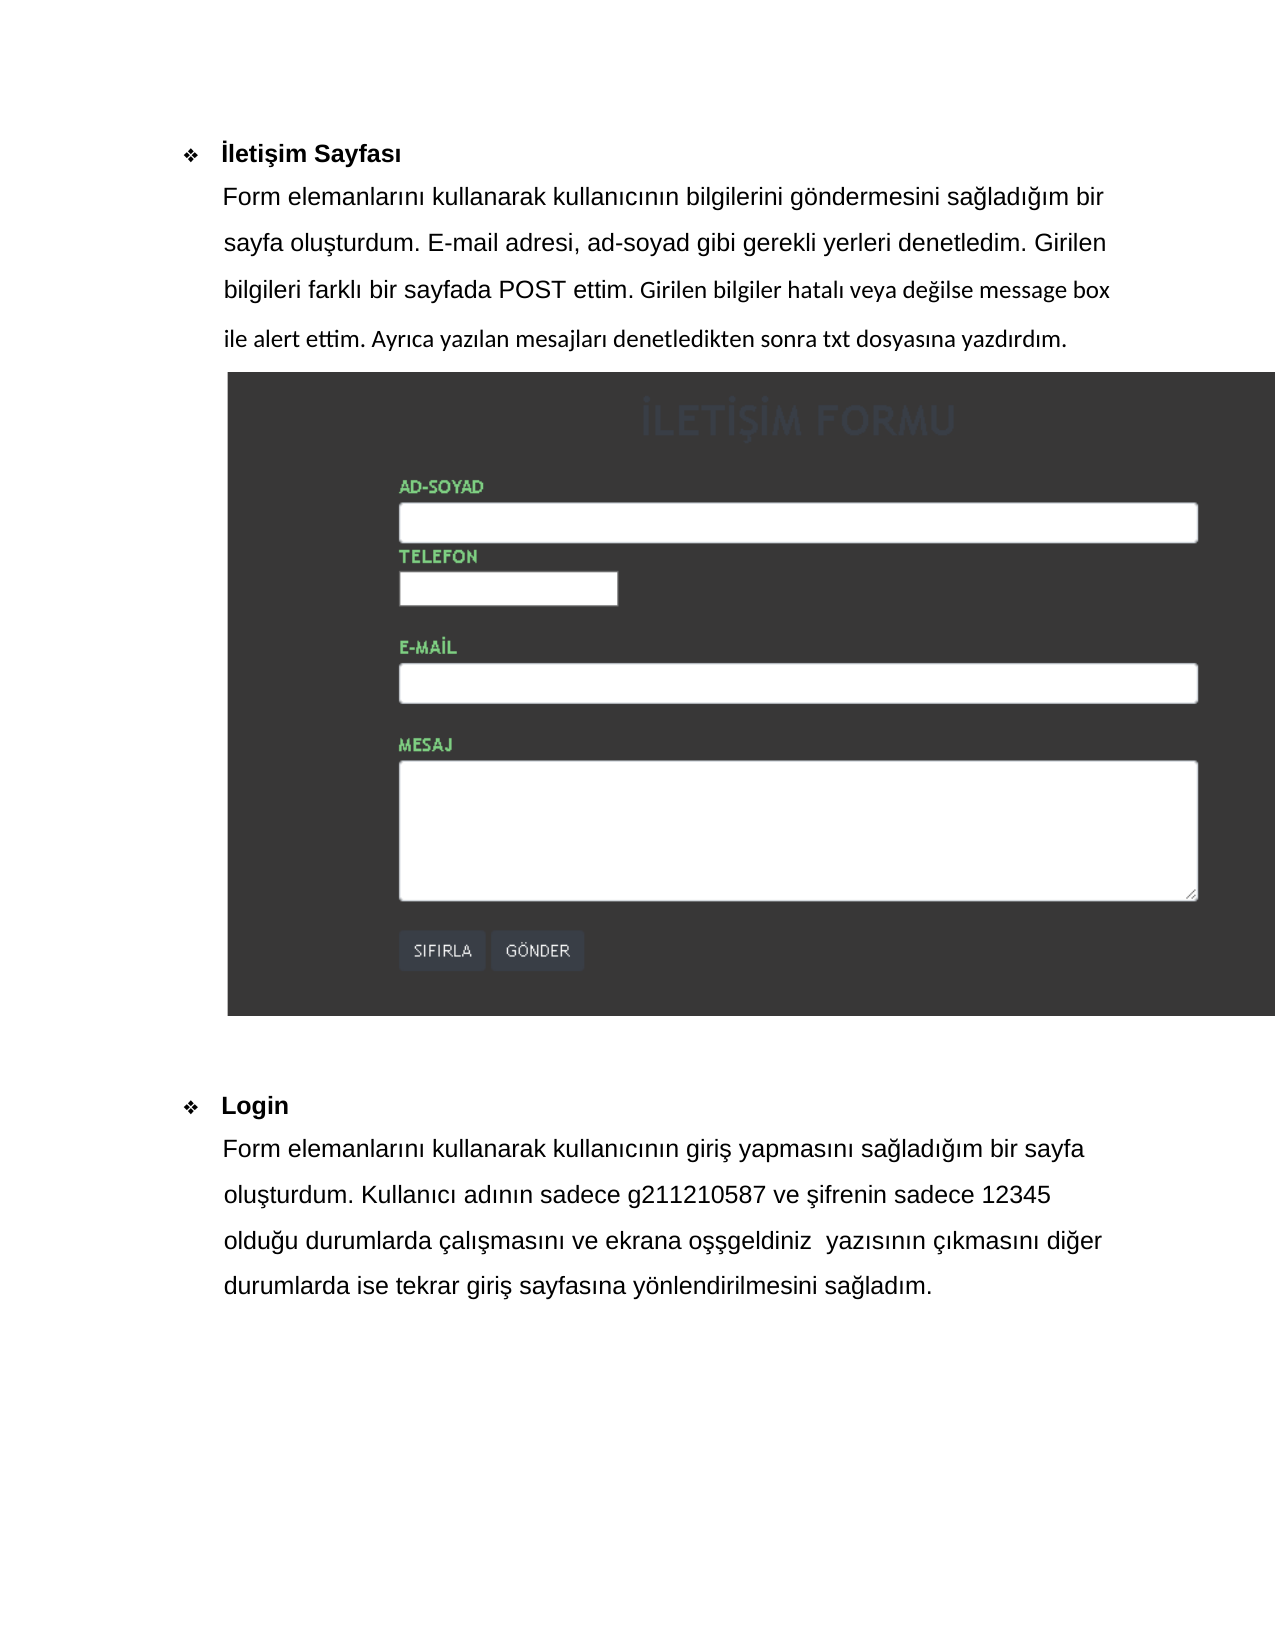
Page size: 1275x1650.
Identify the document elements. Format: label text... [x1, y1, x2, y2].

text Form elemanlarını kullanarak kullanıcının giriş yapmasını sağladığım bir sayfa oluşturdum. Kullanıcı adının sadece g211210587 ve şifrenin sadece 12345 olduğu durumlarda çalışmasını ve ekrana oşşgeldiniz yazısının çıkmasını diğer durumlarda ise tekrar giriş sayfasına yönlendirilmesini sağladım. [222, 1134, 1128, 1300]
list Login [183, 1091, 1209, 1120]
list İletişim Sayfası [183, 139, 1209, 168]
picture [227, 372, 1275, 1016]
text Form elemanlarını kullanarak kullanıcının bilgilerini göndermesini sağladığım bir sayfa oluşturdum. E-mail adresi, ad-soyad gibi gerekli yerleri denetledim. Girilen bilgileri farklı bir sayfada POST ettim. Girilen bilgiler hatalı veya değilse message box ile alert ettim. Ayrıca yazılan mesajları denetledikten sonra txt dosyasına yazdırdım. [222, 182, 1128, 354]
